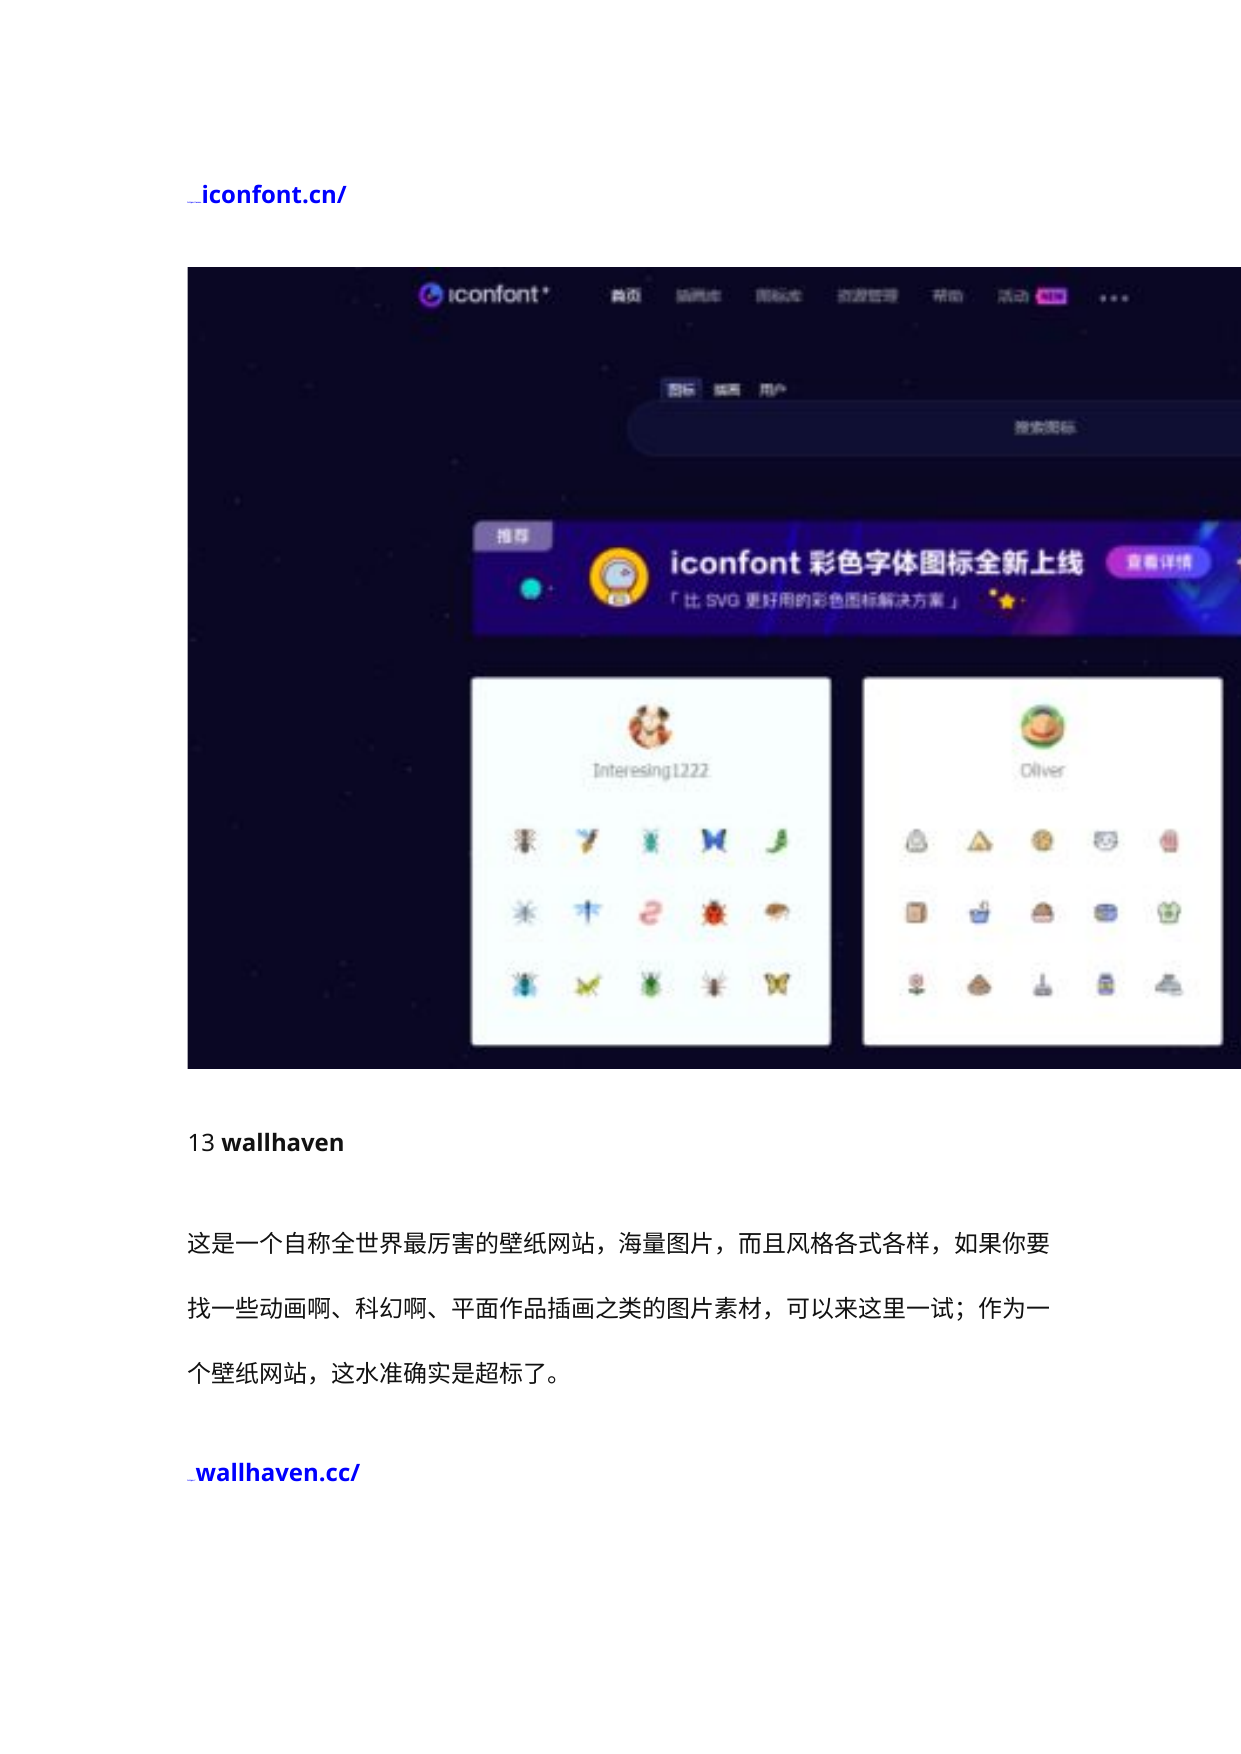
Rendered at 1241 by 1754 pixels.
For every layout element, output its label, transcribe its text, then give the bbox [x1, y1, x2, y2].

picture [187, 267, 1241, 1069]
text https://www.iconfont.cn/ [187, 162, 1053, 227]
text 13 wallhaven [187, 1109, 1053, 1174]
text https://wallhaven.cc/ [187, 1439, 1053, 1504]
text 这是一个自称全世界最厉害的壁纸网站，海量图片，而且风格各式各样，如果你要找一些动画啊、科幻啊、平面作品插画之类的图片素材，可以来这里一试；作为一个壁纸网站，这水准确实是超标了。 [187, 1209, 1053, 1404]
